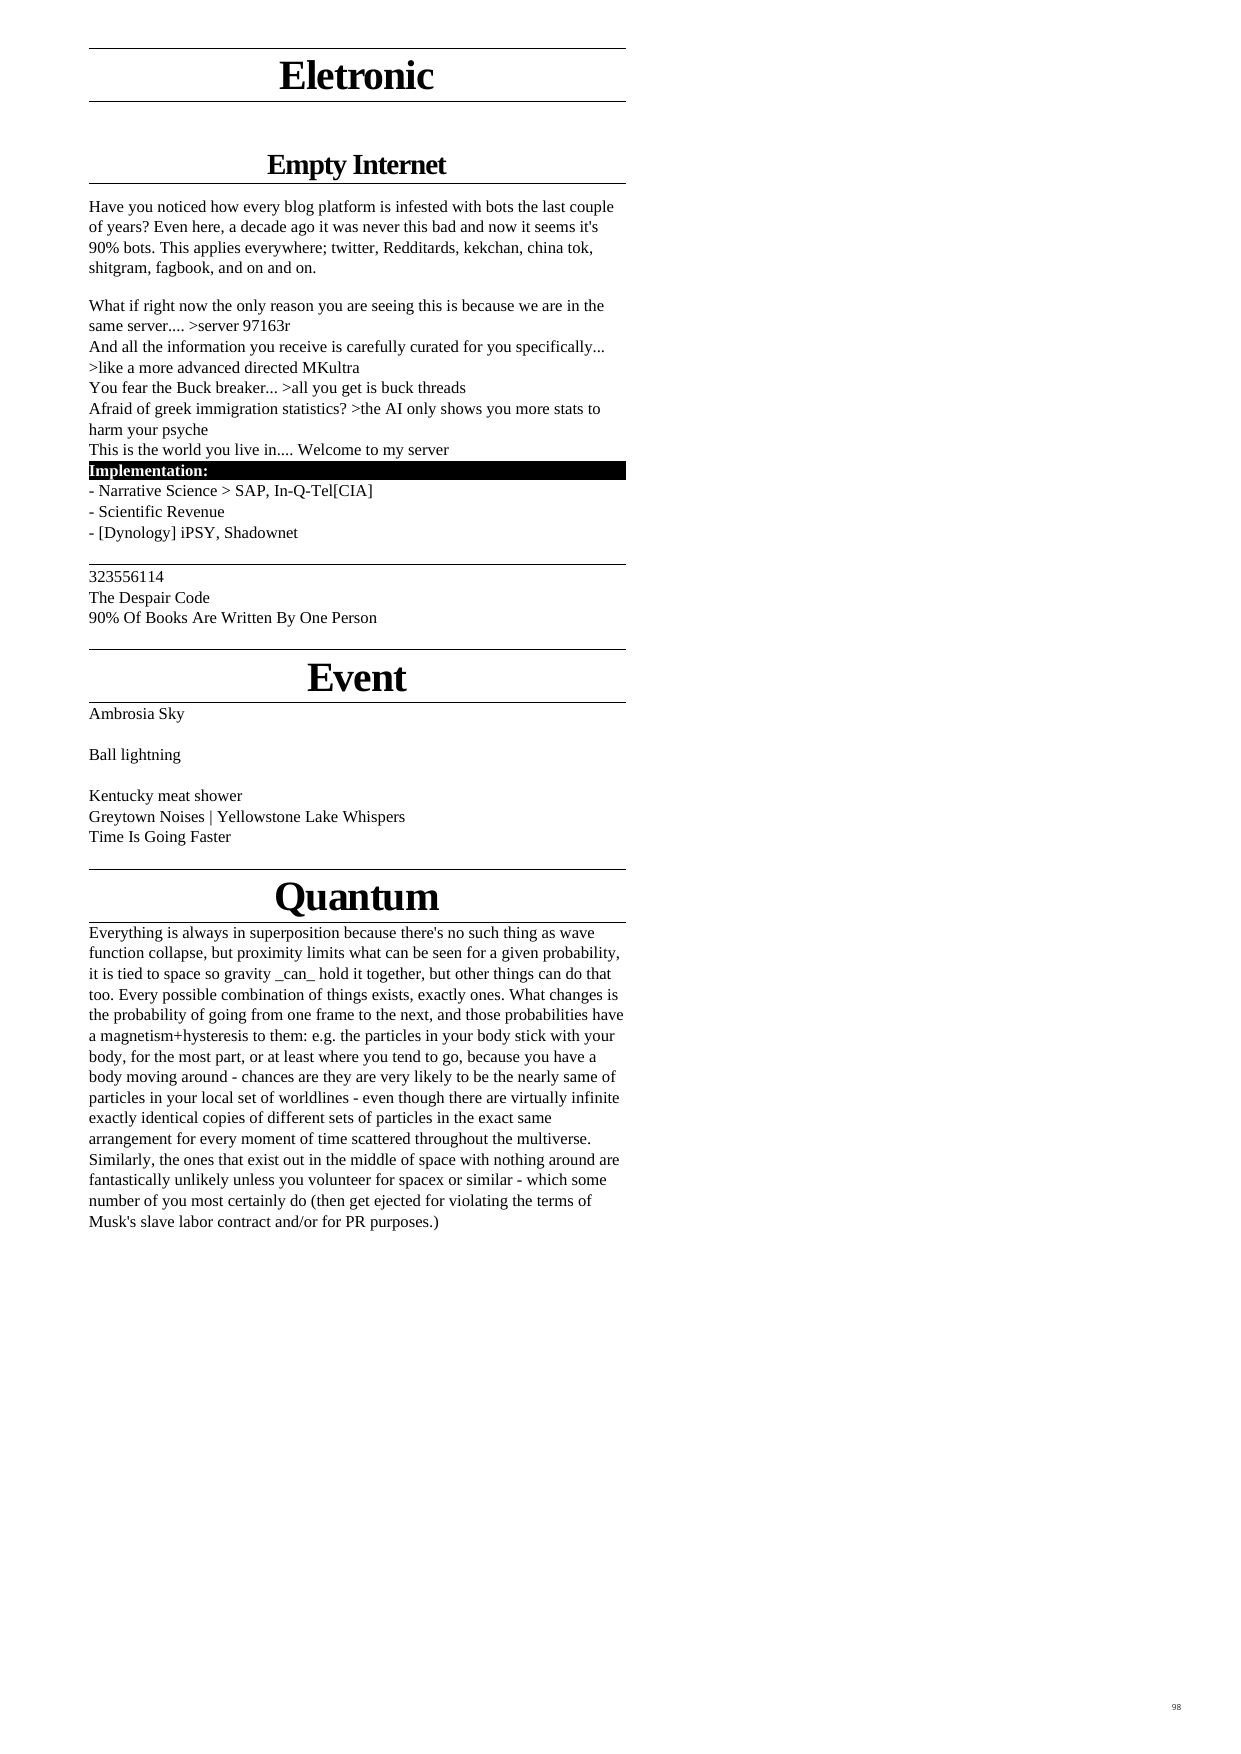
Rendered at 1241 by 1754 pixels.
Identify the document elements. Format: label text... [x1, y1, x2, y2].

text - [Dynology] iPSY, Shadownet [89, 522, 626, 542]
subtitle Implementation: [89, 461, 626, 480]
text Kentucky meat shower [89, 786, 626, 805]
text - Narrative Science > SAP, In-Q-Tel[CIA] [89, 481, 626, 500]
text Quantum [89, 870, 626, 922]
text Ambrosia Sky [89, 703, 626, 723]
text 323556114 [89, 565, 626, 584]
text You fear the Buck breaker... >all you get is buck threads [89, 378, 626, 397]
text What if right now the only reason you are seeing this is because we are in the same server.... >server 97163r [89, 296, 626, 335]
text The Despair Code [89, 584, 626, 607]
text This is the world you live in.... Welcome to my server [89, 440, 626, 459]
subtitle Empty Internet [89, 147, 626, 183]
text - Scientific Revenue [89, 502, 626, 521]
subtitle Event [89, 650, 626, 702]
text Time Is Going Faster [89, 827, 626, 846]
text 90% Of Books Are Written By One Person [89, 608, 626, 627]
text Everything is always in superposition because there's no such thing as wave function collapse, but proximity limits what can be seen for a given probability, it is tied to space so gravity _can_ hold it together, but other things can do that too. Every possible combination of things exists, exactly ones. What changes is the probability of going from one frame to the next, and those probabilities have a magnetism+hysteresis to them: e.g. the particles in your body stick with your body, for the most part, or at least where you tend to go, because you have a body moving around - chances are they are very likely to be the nearly same of particles in your local set of worldlines - even though there are virtually infinite exactly identical copies of different sets of particles in the exact same arrangement for every moment of time scattered throughout the multiverse. Similarly, the ones that exist out in the middle of space with nothing around are fantastically unlikely unless you volunteer for spacex or similar - which some number of you most certainly do (then get ejected for violating the terms of Musk's slave labor contract and/or for PR purposes.) [89, 923, 626, 1231]
text Afraid of greek immigration statistics? >the AI only shows you more stats to harm your psyche [89, 399, 626, 438]
text Greytown Noises | Yellowstone Lake Whispers [89, 807, 626, 826]
text And all the information you receive is carefully curated for you specifically... >like a more advanced directed MKultra [89, 337, 626, 377]
text Have you noticed how every blog platform is infested with bots the last couple of years? Even here, a decade ago it was never this bad and now it seems it's 90% bots. This applies everywhere; twitter, Redditards, kekchan, china tok, shitgram, fagbook, and on and on. [89, 196, 626, 277]
text Ball lightning [89, 745, 626, 764]
subtitle Eletronic [89, 49, 626, 101]
